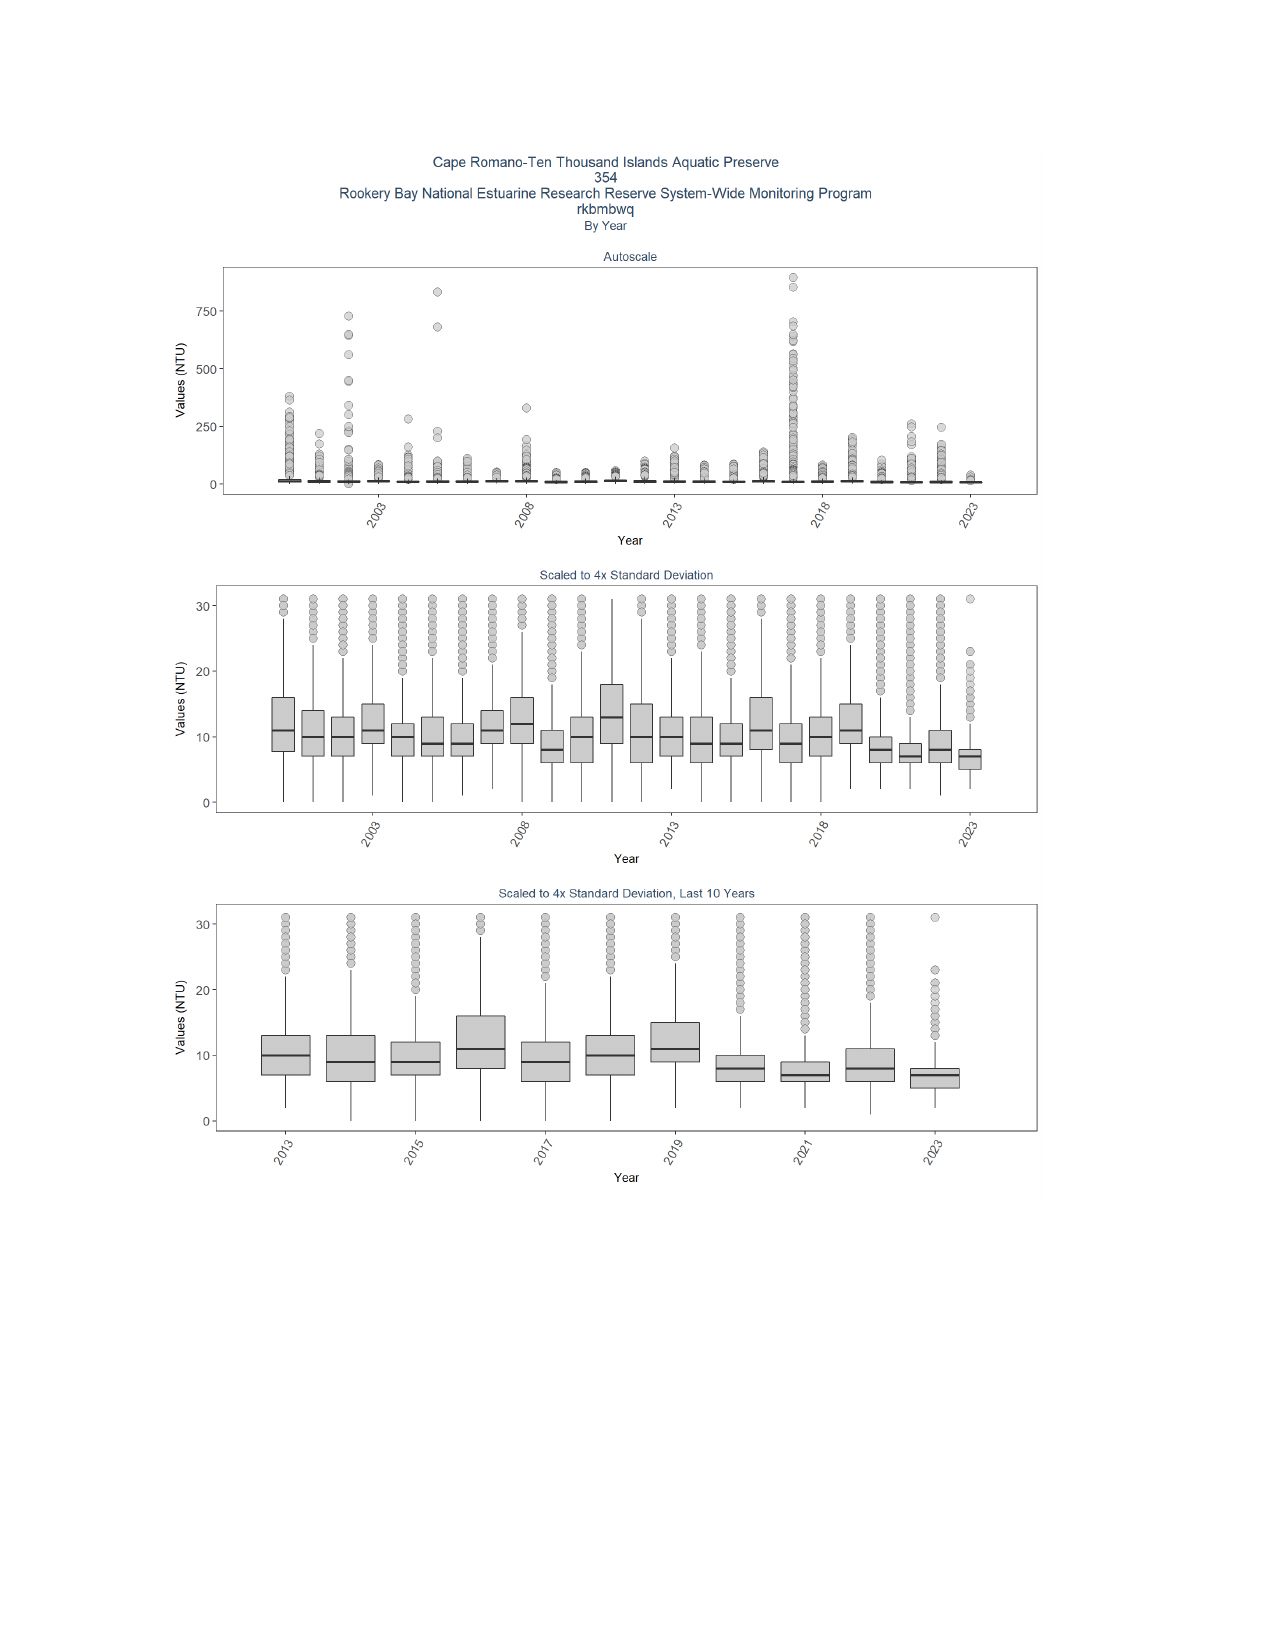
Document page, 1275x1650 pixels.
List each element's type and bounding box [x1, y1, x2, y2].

picture [168, 150, 1044, 1200]
